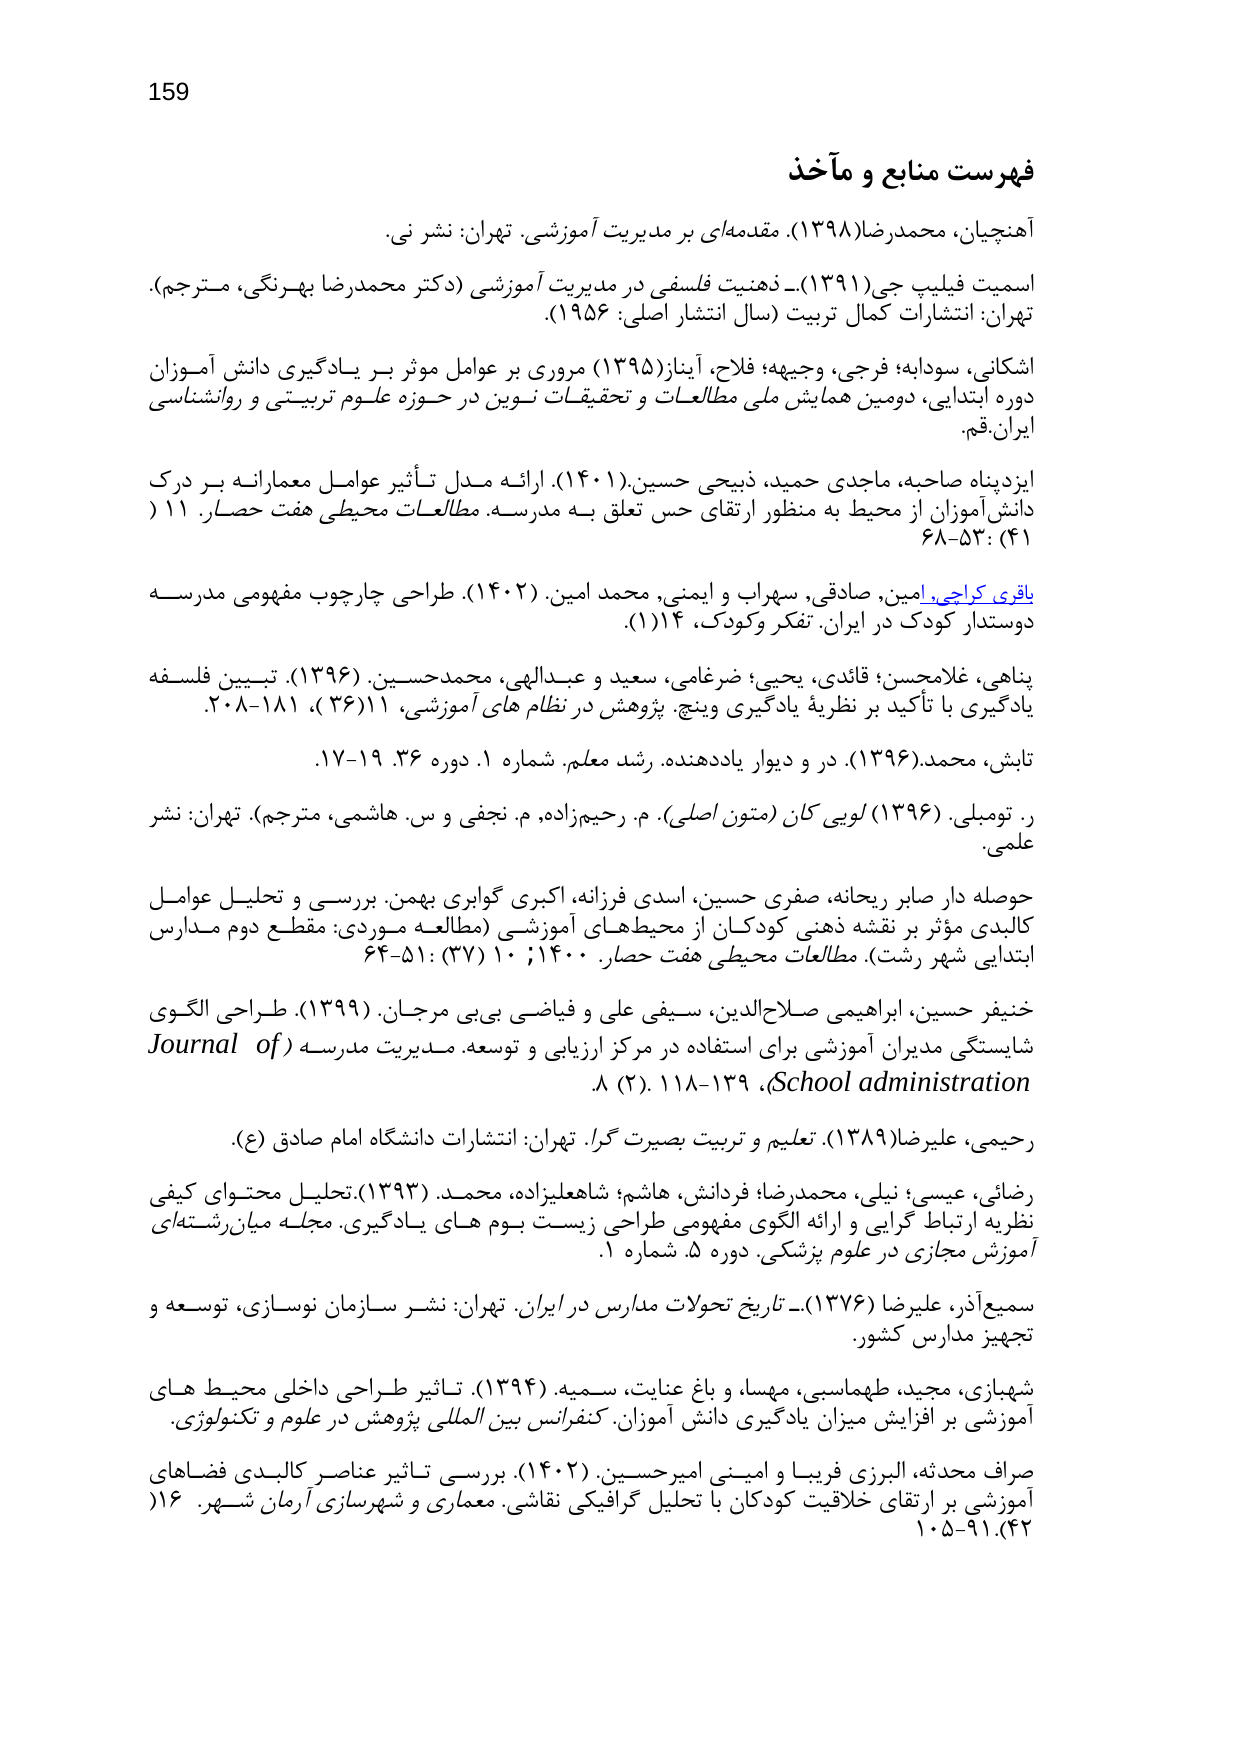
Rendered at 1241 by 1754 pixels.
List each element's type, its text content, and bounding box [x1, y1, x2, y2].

text ایزدپناه صاحبه، ماجدی حمید، ذبیحی حسین.(1401). ارائه مدل تأثیر عوامل معمارانه بر درک دانش‌آموزان از محیط به منظور ارتقای حس تعلق به مدرسه. مطالعات محیطی هفت حصار. ۱۱ (۴۱) :۵۳-۶۸ [148, 468, 1033, 556]
text ر. تومبلی. (1396) لویی کان (متون اصلی). م. رحیم‌زاده, م. نجفی و س. هاشمی، مترجم). تهران: نشر علمی. [148, 801, 1033, 860]
text خنیفر حسین، ابراهیمی صلاح‌الدین، سیفی علی و فیاضی بی‌بی مرجان. (1399). طراحی الگوی شایستگی مدیران آموزشی برای استفاده در مرکز ارزیابی و توسعه. مدیریت مدرسه (Journal of School administration)، 8 (2). 118-139. [148, 997, 1033, 1101]
text صراف محدثه، البرزی فریبا و امینی امیرحسین. (1402). بررسی تاثیر عناصر کالبدی فضاهای آموزشی بر ارتقای خلاقیت کودکان با تحلیل گرافیکی نقاشی. معماری و شهرسازی آرمان شهر. 16(42).91-105 [148, 1459, 1033, 1547]
text اشکانی، سودابه؛ فرجی، وجیهه؛ فلاح، آیناز(1395) مروری بر عوامل موثر بر یادگیری دانش آموزان دوره ابتدایی، دومین همایش ملی مطالعات و تحقیقات نوین در حوزه علوم تربیتی و روانشناسی ایران.قم. [148, 356, 1033, 443]
text شهبازی، مجید، طهماسبی، مهسا، و باغ عنایت، سمیه. (1394). تاثیر طراحی داخلی محیط های آموزشی بر افزایش میزان یادگیری دانش آموزان. کنفرانس بین المللی پژوهش در علوم و تکنولوژی. [148, 1376, 1033, 1434]
text سمیع‌آذر، علیرضا (1376). تاریخ تحولات مدارس در ایران. تهران: نشر سازمان نوسازی، توسعه و تجهیز مدارس کشور. [148, 1293, 1033, 1351]
text باقری کراچی, امین, صادقی, سهراب و ایمنی, محمد امین. (1402). طراحی چارچوب مفهومی مدرسه دوستدار کودک در ایران. تفکر وکودک، 14(1). [148, 581, 1033, 639]
text تابش، محمد.(1396). در و دیوار یاددهنده. رشد معلم. شماره 1. دوره 36. 19-17. [148, 747, 1033, 776]
text پناهی، غلامحسن؛ قائدی، یحیی؛ ضرغامی، سعید و عبدالهی، محمدحسین. (1396). تبیین فلسفه یادگیری با تأکید بر نظریة یادگیری وینچ. پژوهش در نظام های آموزشی، 11(36 )، 181-208. [148, 664, 1033, 722]
text حوصله دار صابر ریحانه، صفری حسین، اسدی فرزانه، اکبری گوابری بهمن. بررسی و تحلیل عوامل کالبدی مؤثر بر نقشه ذهنی کودکان از محیط‌های آموزشی (مطالعه موردی: مقطع دوم مدارس ابتدایی شهر رشت). مطالعات محیطی هفت حصار. ۱۴۰۰; ۱۰ (۳۷) :۵۱-۶۴ [148, 885, 1033, 972]
text آهنچیان، محمدرضا(1398). مقدمه‌ای بر مدیریت آموزشی. تهران: نشر نی. [148, 218, 1033, 247]
text اسمیت فیلیپ جی(1391). ذهنیت فلسفی در مدیریت آموزشی (دکتر محمدرضا بهرنگی، مترجم). تهران: انتشارات کمال تربیت (سال انتشار اصلی: 1956). [148, 272, 1033, 331]
text رحیمی، علیرضا(1389). تعلیم و تربیت بصیرت گرا. تهران: انتشارات دانشگاه امام صادق (ع). [148, 1126, 1033, 1155]
text رضائی، عیسی؛ نیلی، محمدرضا؛ فردانش، هاشم؛ شاهعلیزاده، محمد. (1393).تحلیل محتوای کیفی نظریه ارتباط گرایی و ارائه الگوی مفهومی طراحی زیست بوم های یادگیری. مجله میان‌رشته‌ای آموزش مجازی در علوم پزشکی. دوره 5. شماره 1. [148, 1180, 1033, 1268]
